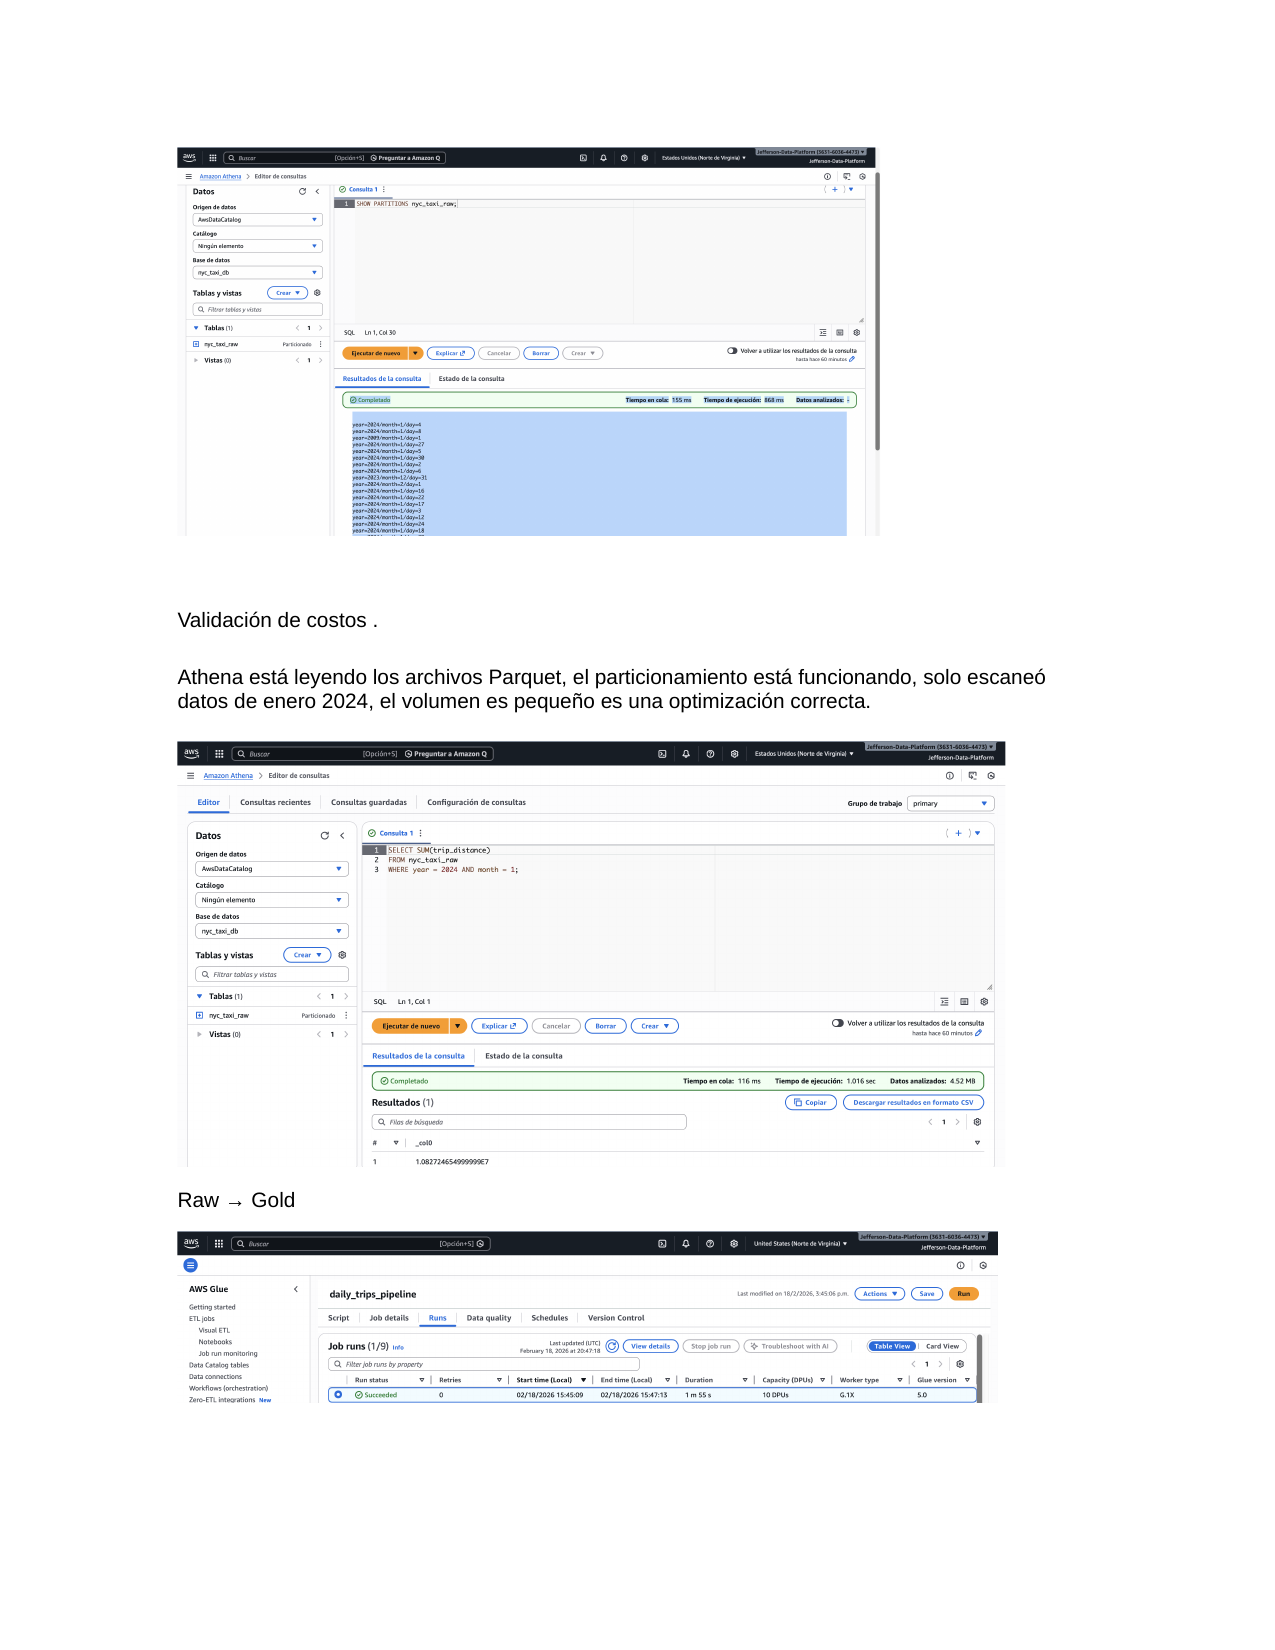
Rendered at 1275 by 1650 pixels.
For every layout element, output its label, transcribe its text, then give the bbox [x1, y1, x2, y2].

text Raw → Gold [177, 1187, 1098, 1211]
picture [177, 741, 1006, 1167]
text Validación de costos . [177, 608, 1098, 632]
picture [177, 147, 881, 536]
text Athena está leyendo los archivos Parquet, el particionamiento está funcionando, solo escaneó datos de enero 2024, el volumen es pequeño es una optimización correcta. [177, 665, 1098, 713]
picture [177, 1231, 998, 1403]
